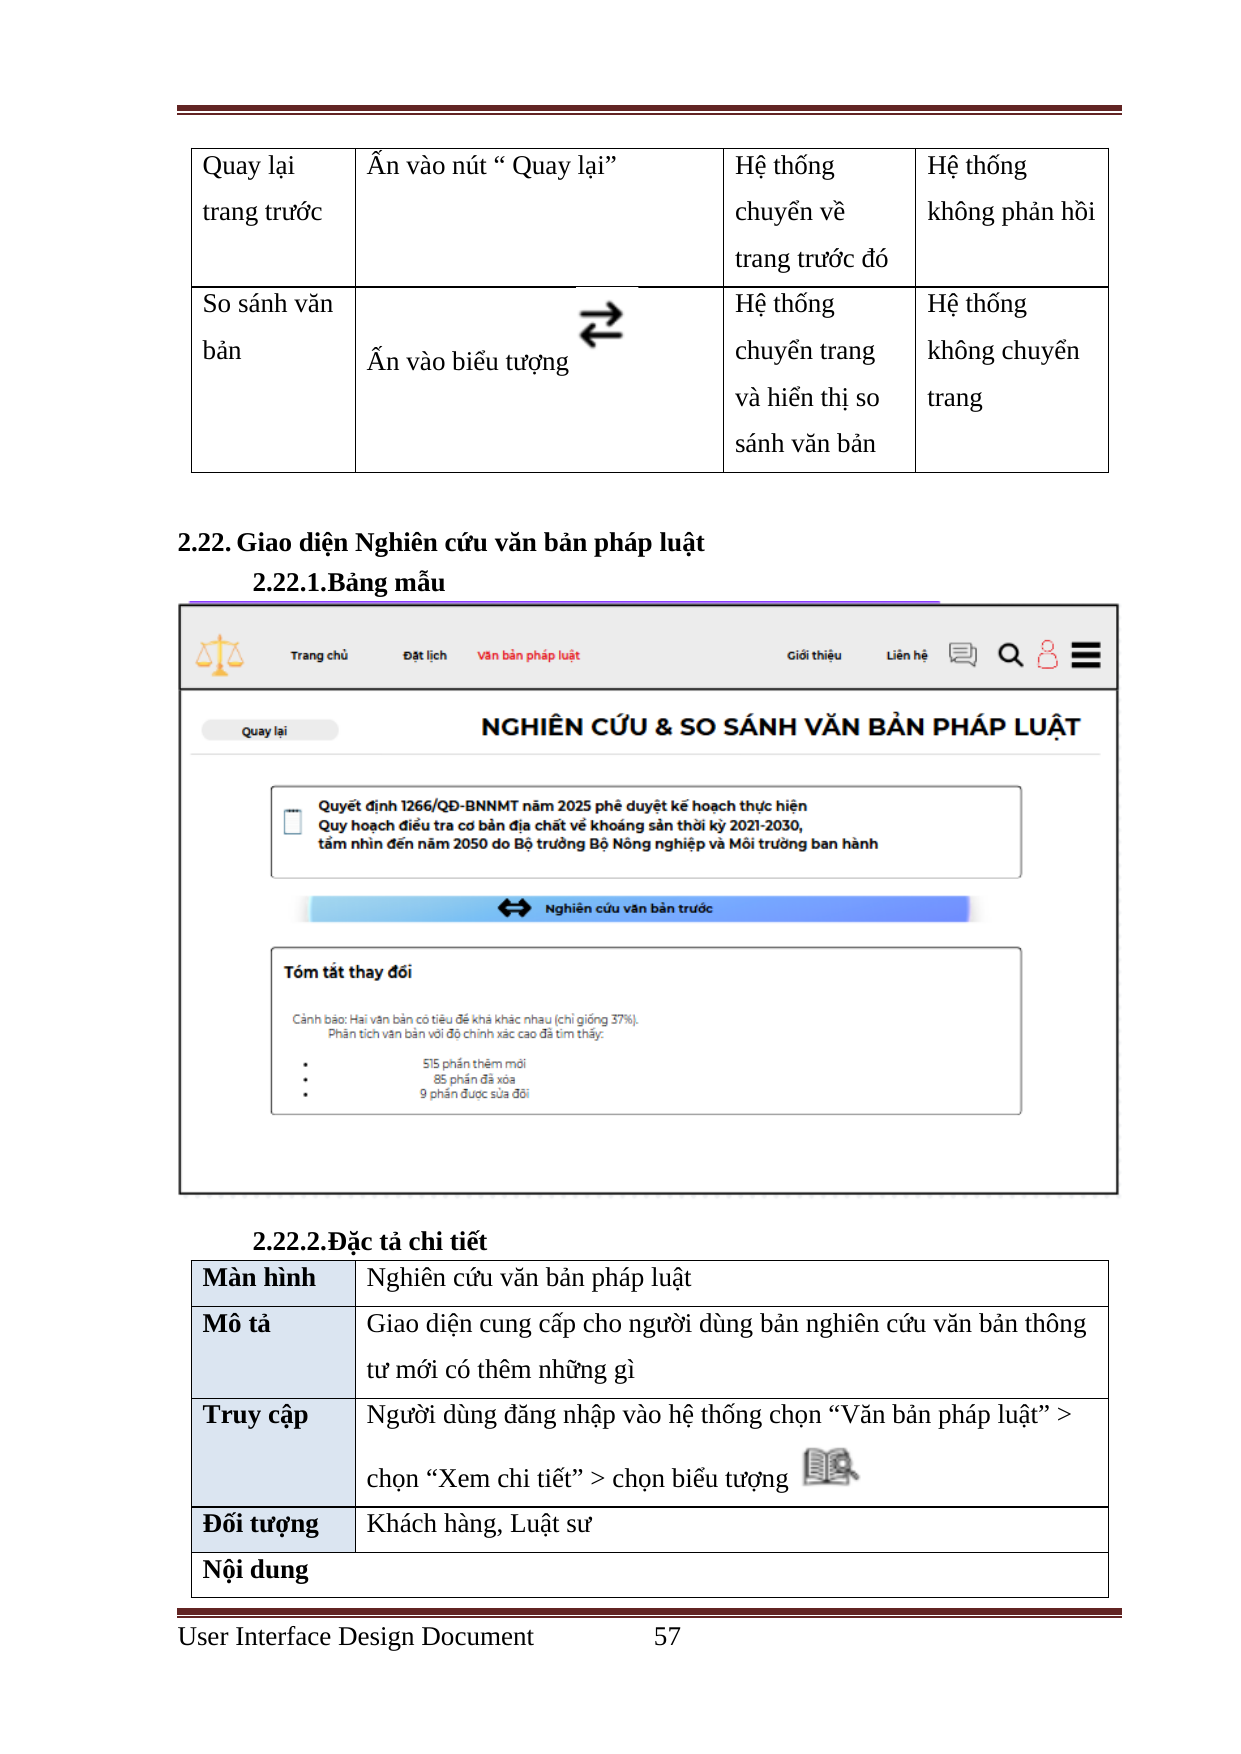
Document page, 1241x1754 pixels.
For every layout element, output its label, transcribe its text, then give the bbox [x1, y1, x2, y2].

table_cell Hệ thống chuyển về trang trước đó [724, 149, 915, 286]
table_cell Đối tượng [192, 1508, 355, 1552]
table_cell Ấn vào biểu tượng [356, 288, 723, 472]
table_header Nghiên cứu văn bản pháp luật [356, 1261, 1108, 1306]
table_cell Ấn vào nút “ Quay lại” [356, 149, 723, 286]
table_cell Khách hàng, Luật sư [356, 1508, 1108, 1552]
table_cell Quay lại trang trước [192, 149, 355, 286]
picture [795, 1445, 867, 1488]
subtitle Đặc tả chi tiết [252, 1224, 1122, 1256]
table_cell Truy cập [192, 1399, 355, 1506]
picture [177, 601, 1123, 1200]
table_cell Giao diện cung cấp cho người dùng bản nghiên cứu văn bản thông tư mới có thêm những gì [356, 1307, 1108, 1398]
table_cell Hệ thống chuyển trang và hiển thị so sánh văn bản [724, 288, 915, 472]
table_cell Mô tả [192, 1307, 355, 1398]
subtitle Giao diện Nghiên cứu văn bản pháp luật [177, 526, 1122, 557]
table_cell Hệ thống không chuyển trang [916, 288, 1108, 472]
table_cell Người dùng đăng nhập vào hệ thống chọn “Văn bản pháp luật” > chọn “Xem chi tiết” > chọn biểu tượng [356, 1399, 1108, 1506]
table_cell So sánh văn bản [192, 288, 355, 472]
subtitle Bảng mẫu [252, 566, 1122, 597]
table_cell Nội dung [192, 1553, 1108, 1597]
table_cell Hệ thống không phản hồi [916, 149, 1108, 286]
picture [576, 287, 639, 371]
table_header Màn hình [192, 1261, 355, 1306]
